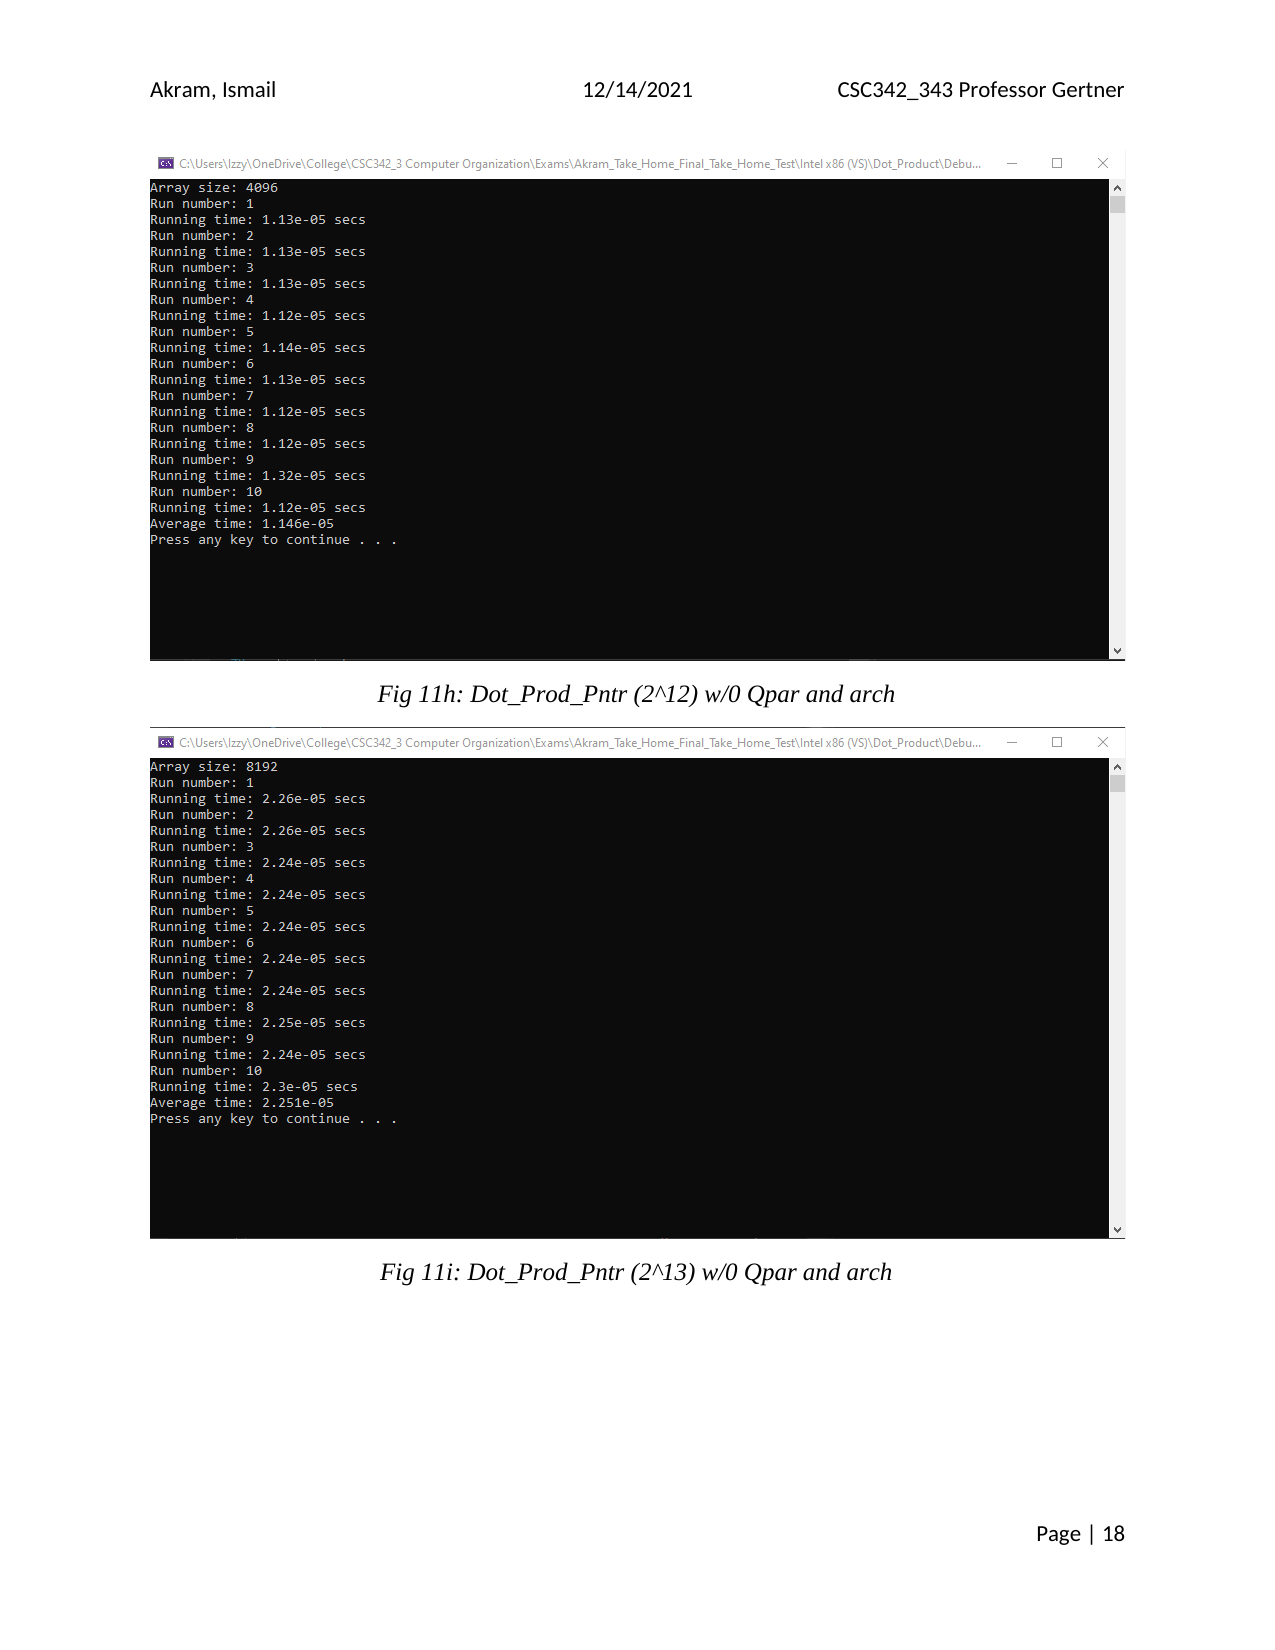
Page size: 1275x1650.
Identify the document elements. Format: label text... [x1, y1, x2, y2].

picture [150, 727, 1125, 1239]
text Fig 11i: Dot_Prod_Pntr (2^13) w/0 Qpar and arch [150, 1257, 1125, 1286]
text Fig 11h: Dot_Prod_Pntr (2^12) w/0 Qpar and arch [150, 679, 1125, 708]
picture [150, 150, 1125, 661]
